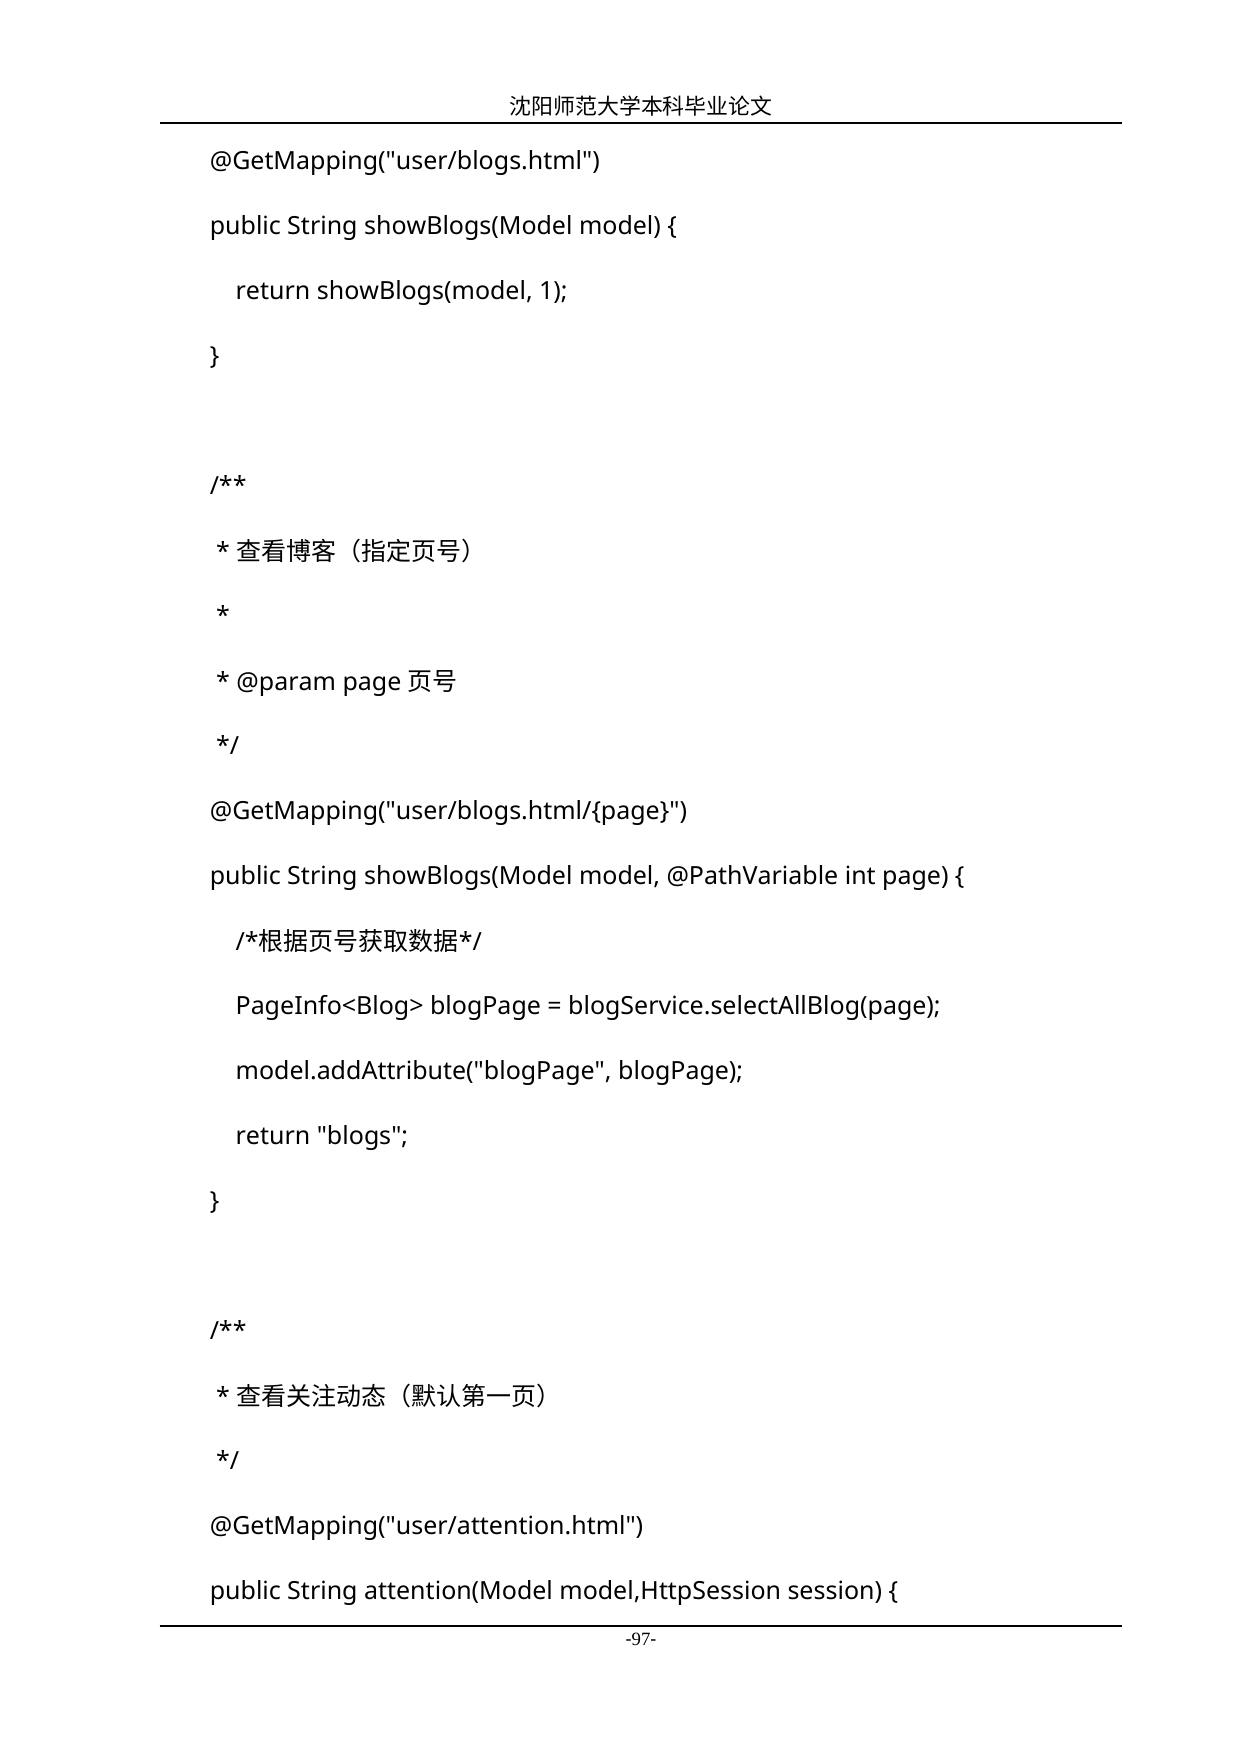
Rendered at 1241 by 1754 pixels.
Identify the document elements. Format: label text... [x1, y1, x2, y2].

text model.addAttribute("blogPage", blogPage); [159, 1037, 1122, 1102]
text /** [159, 452, 1122, 517]
text } [159, 322, 1122, 387]
text */ [159, 1427, 1122, 1492]
text * @param page 页号 [159, 647, 1122, 712]
text public String showBlogs(Model model) { [159, 192, 1122, 257]
text @GetMapping("user/blogs.html") [159, 127, 1122, 192]
text @GetMapping("user/attention.html") [159, 1492, 1122, 1557]
text /*根据页号获取数据*/ [159, 907, 1122, 972]
text public String attention(Model model,HttpSession session) { [159, 1557, 1122, 1622]
text public String showBlogs(Model model, @PathVariable int page) { [159, 842, 1122, 907]
text * 查看关注动态（默认第一页） [159, 1362, 1122, 1427]
text return showBlogs(model, 1); [159, 257, 1122, 322]
text return "blogs"; [159, 1102, 1122, 1167]
text * [159, 582, 1122, 647]
text */ [159, 712, 1122, 777]
text } [159, 1167, 1122, 1232]
text PageInfo<Blog> blogPage = blogService.selectAllBlog(page); [159, 972, 1122, 1037]
text * 查看博客（指定页号） [159, 517, 1122, 582]
text @GetMapping("user/blogs.html/{page}") [159, 777, 1122, 842]
text /** [159, 1297, 1122, 1362]
